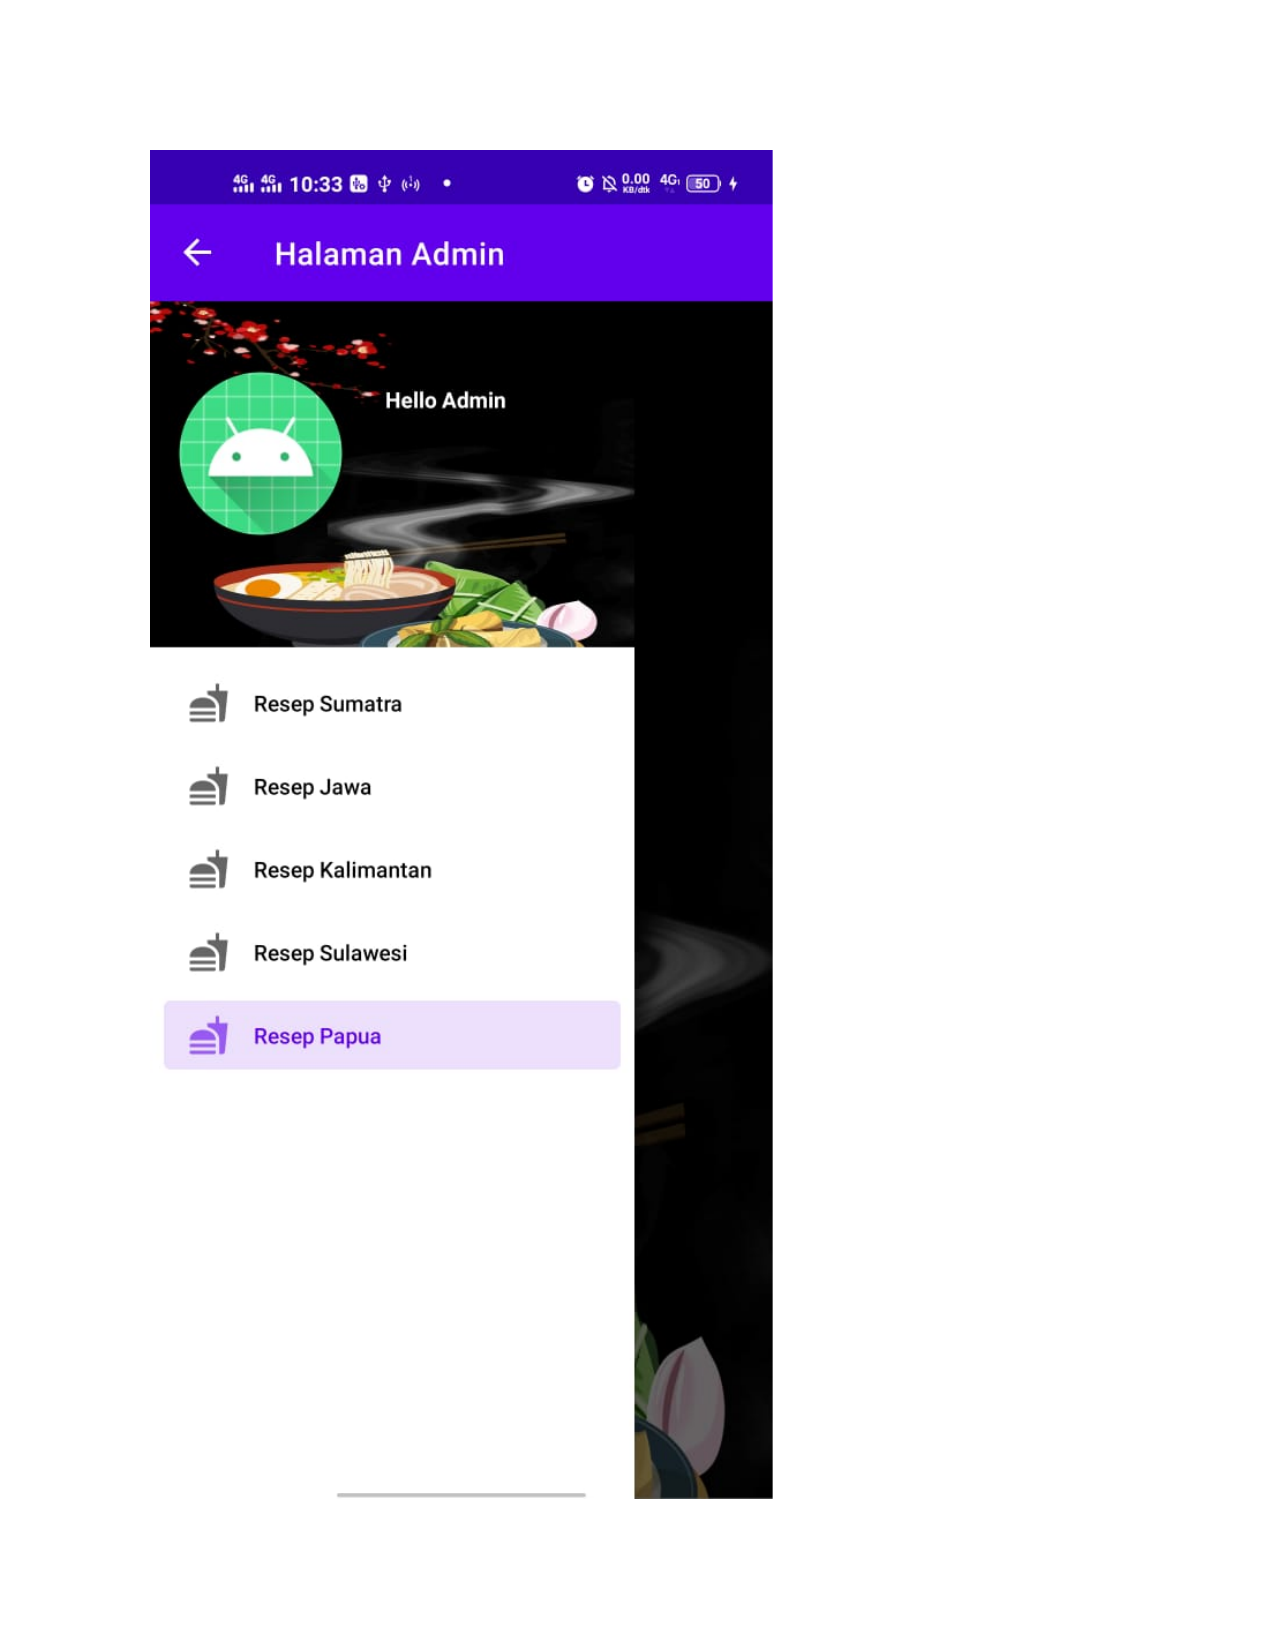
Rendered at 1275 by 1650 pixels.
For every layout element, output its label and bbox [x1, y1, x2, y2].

picture [150, 150, 773, 1499]
